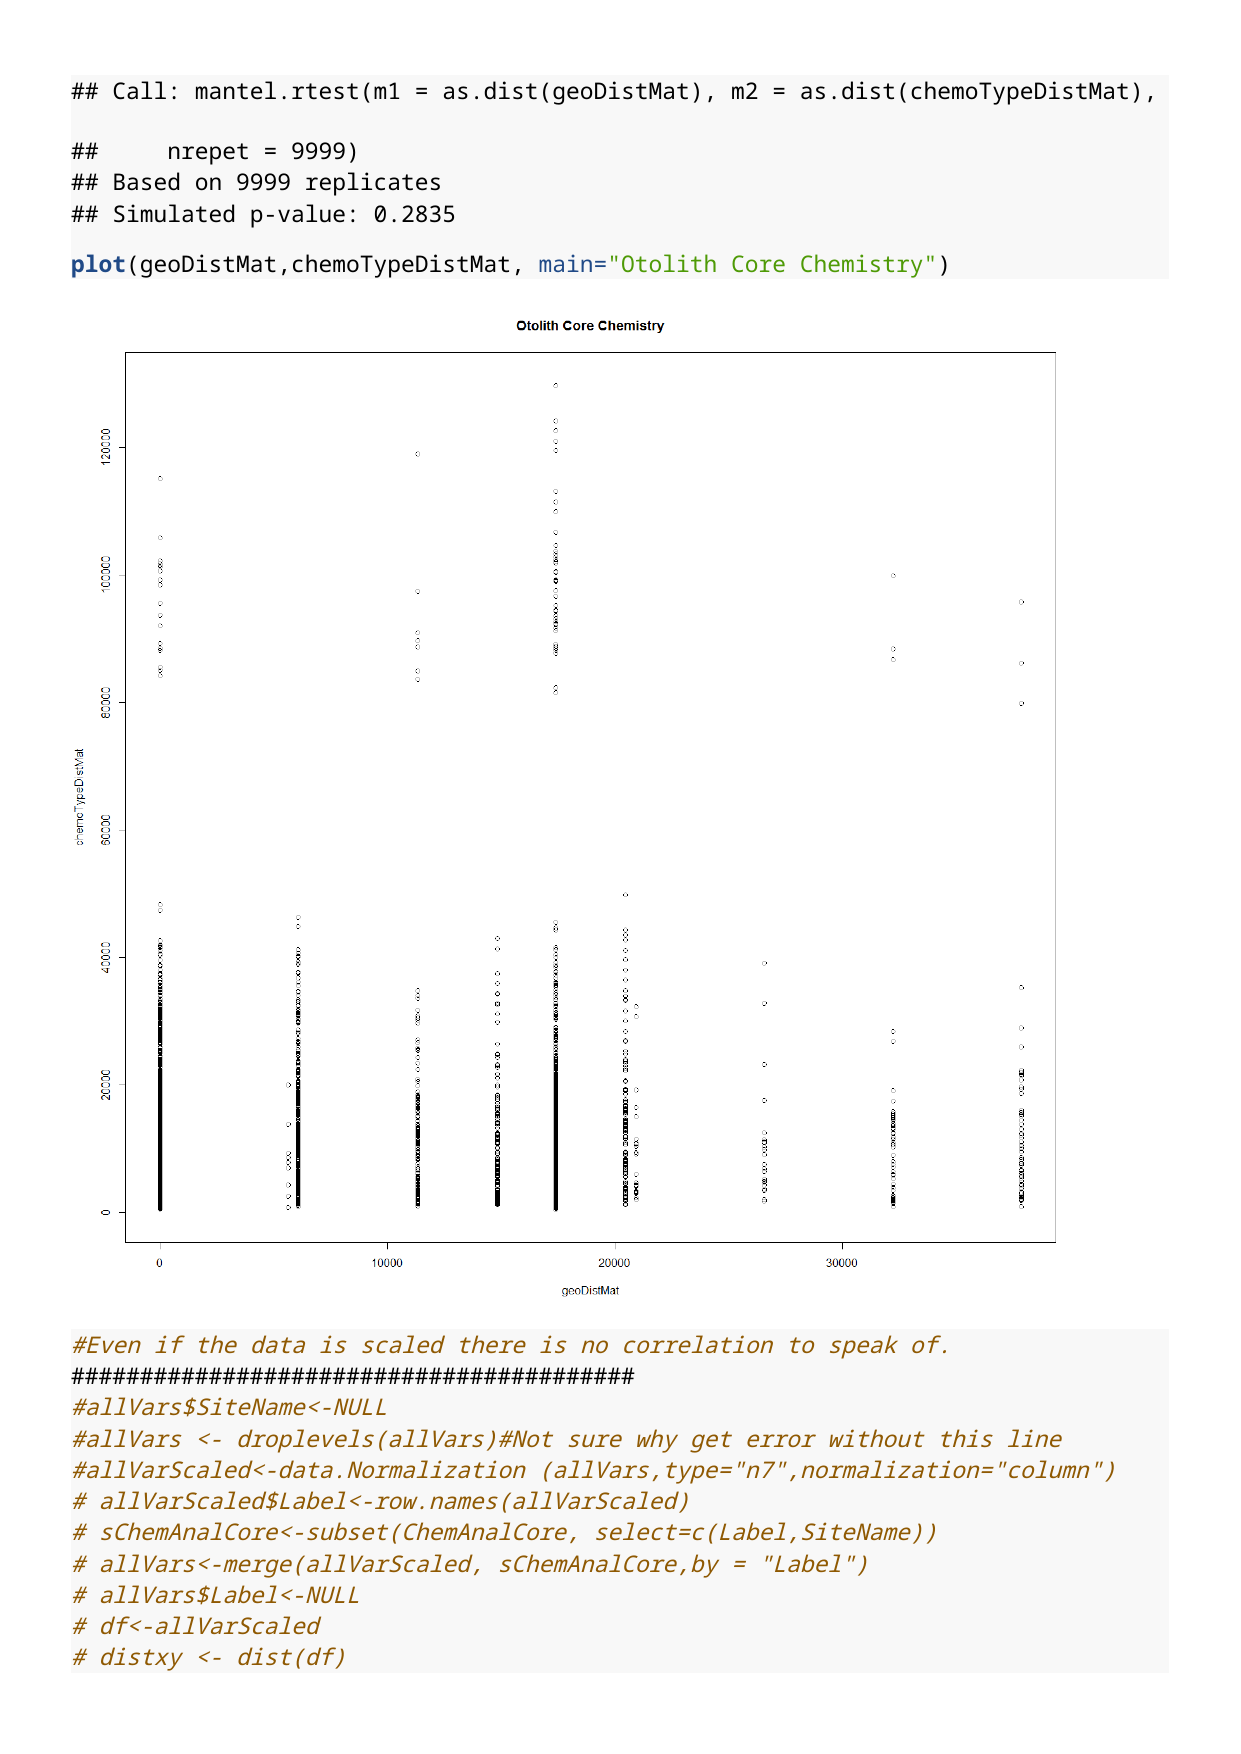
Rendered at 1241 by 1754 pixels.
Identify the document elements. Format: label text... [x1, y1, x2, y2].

picture [70, 297, 1084, 1311]
text plot(geoDistMat,chemoTypeDistMat, main="Otolith Core Chemistry") [71, 247, 1169, 279]
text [71, 75, 1169, 229]
